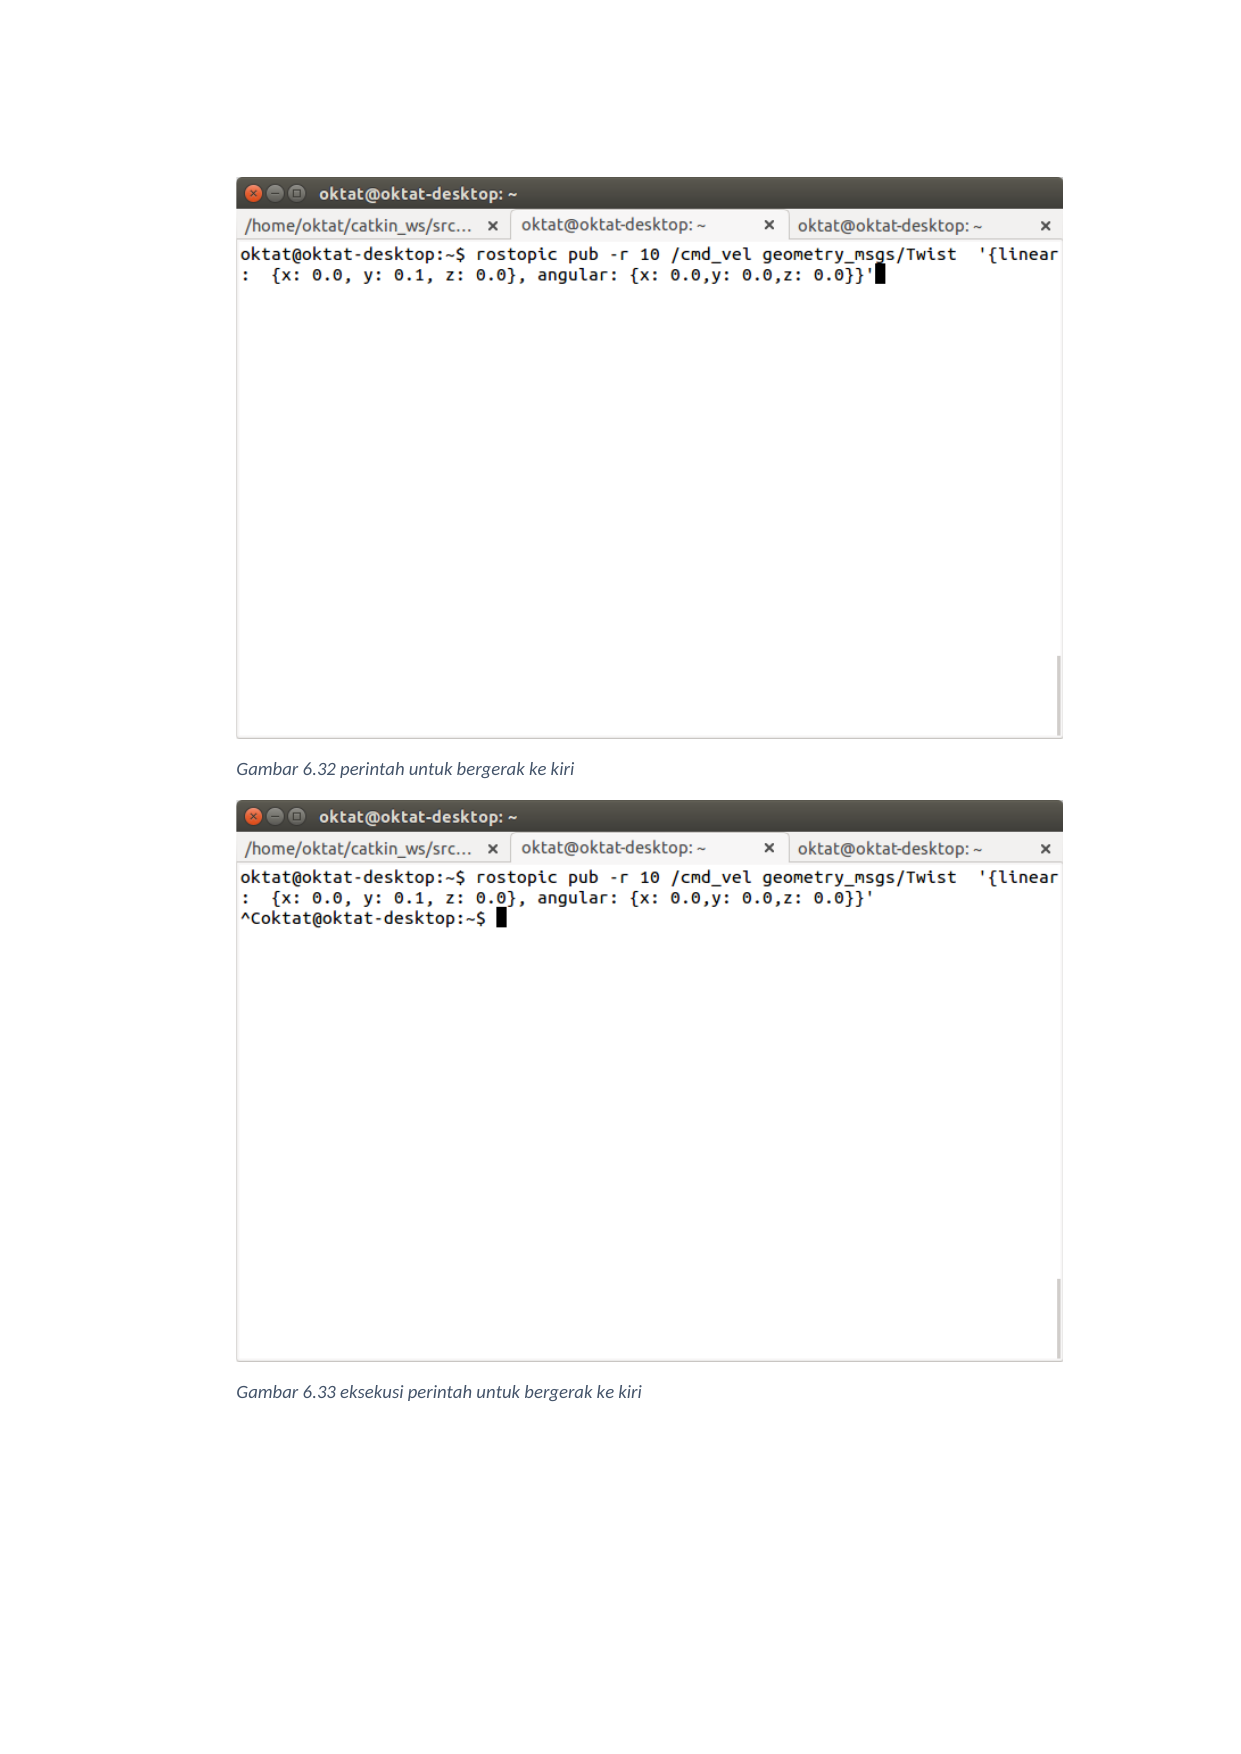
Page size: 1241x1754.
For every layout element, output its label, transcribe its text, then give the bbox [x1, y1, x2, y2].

picture [236, 800, 1063, 1362]
picture [236, 177, 1063, 739]
